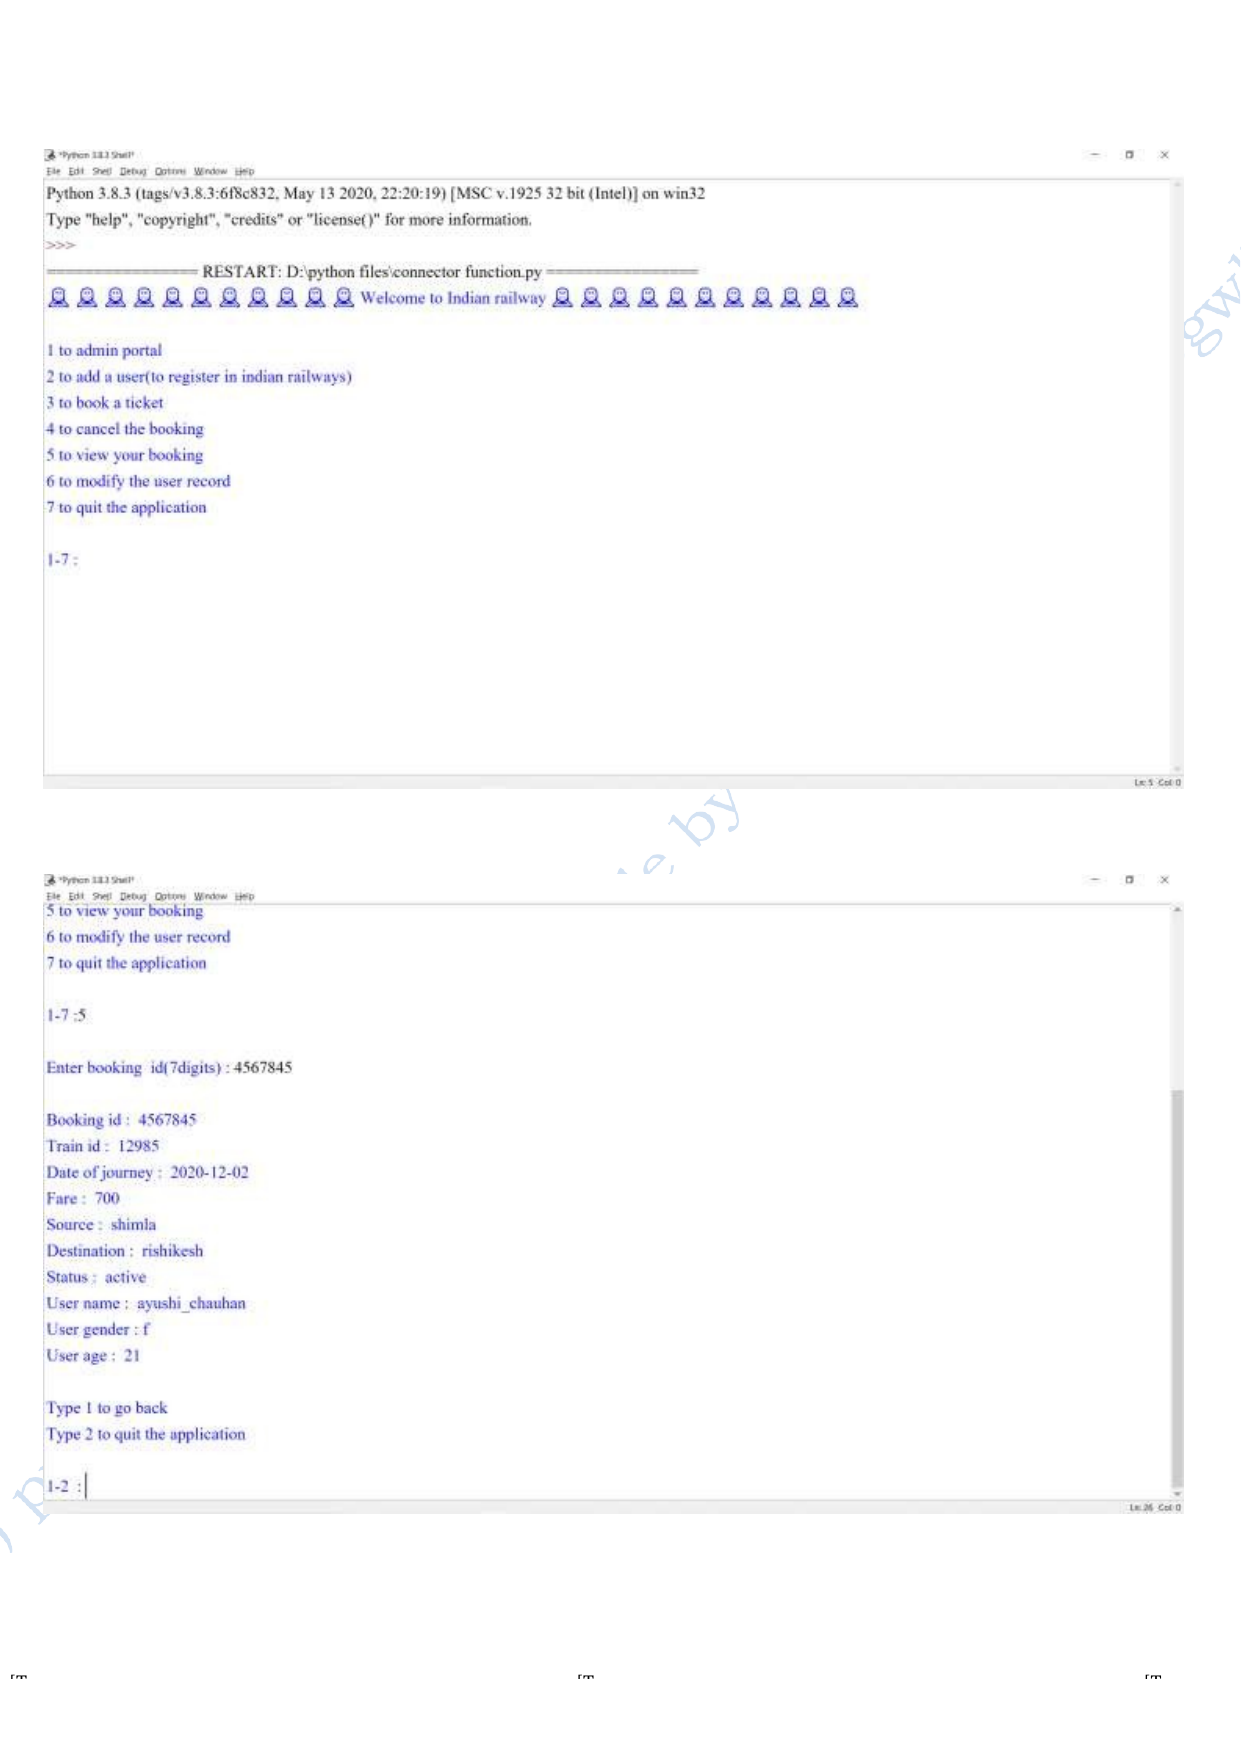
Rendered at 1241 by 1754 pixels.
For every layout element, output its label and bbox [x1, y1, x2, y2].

picture [0, 149, 1241, 1553]
